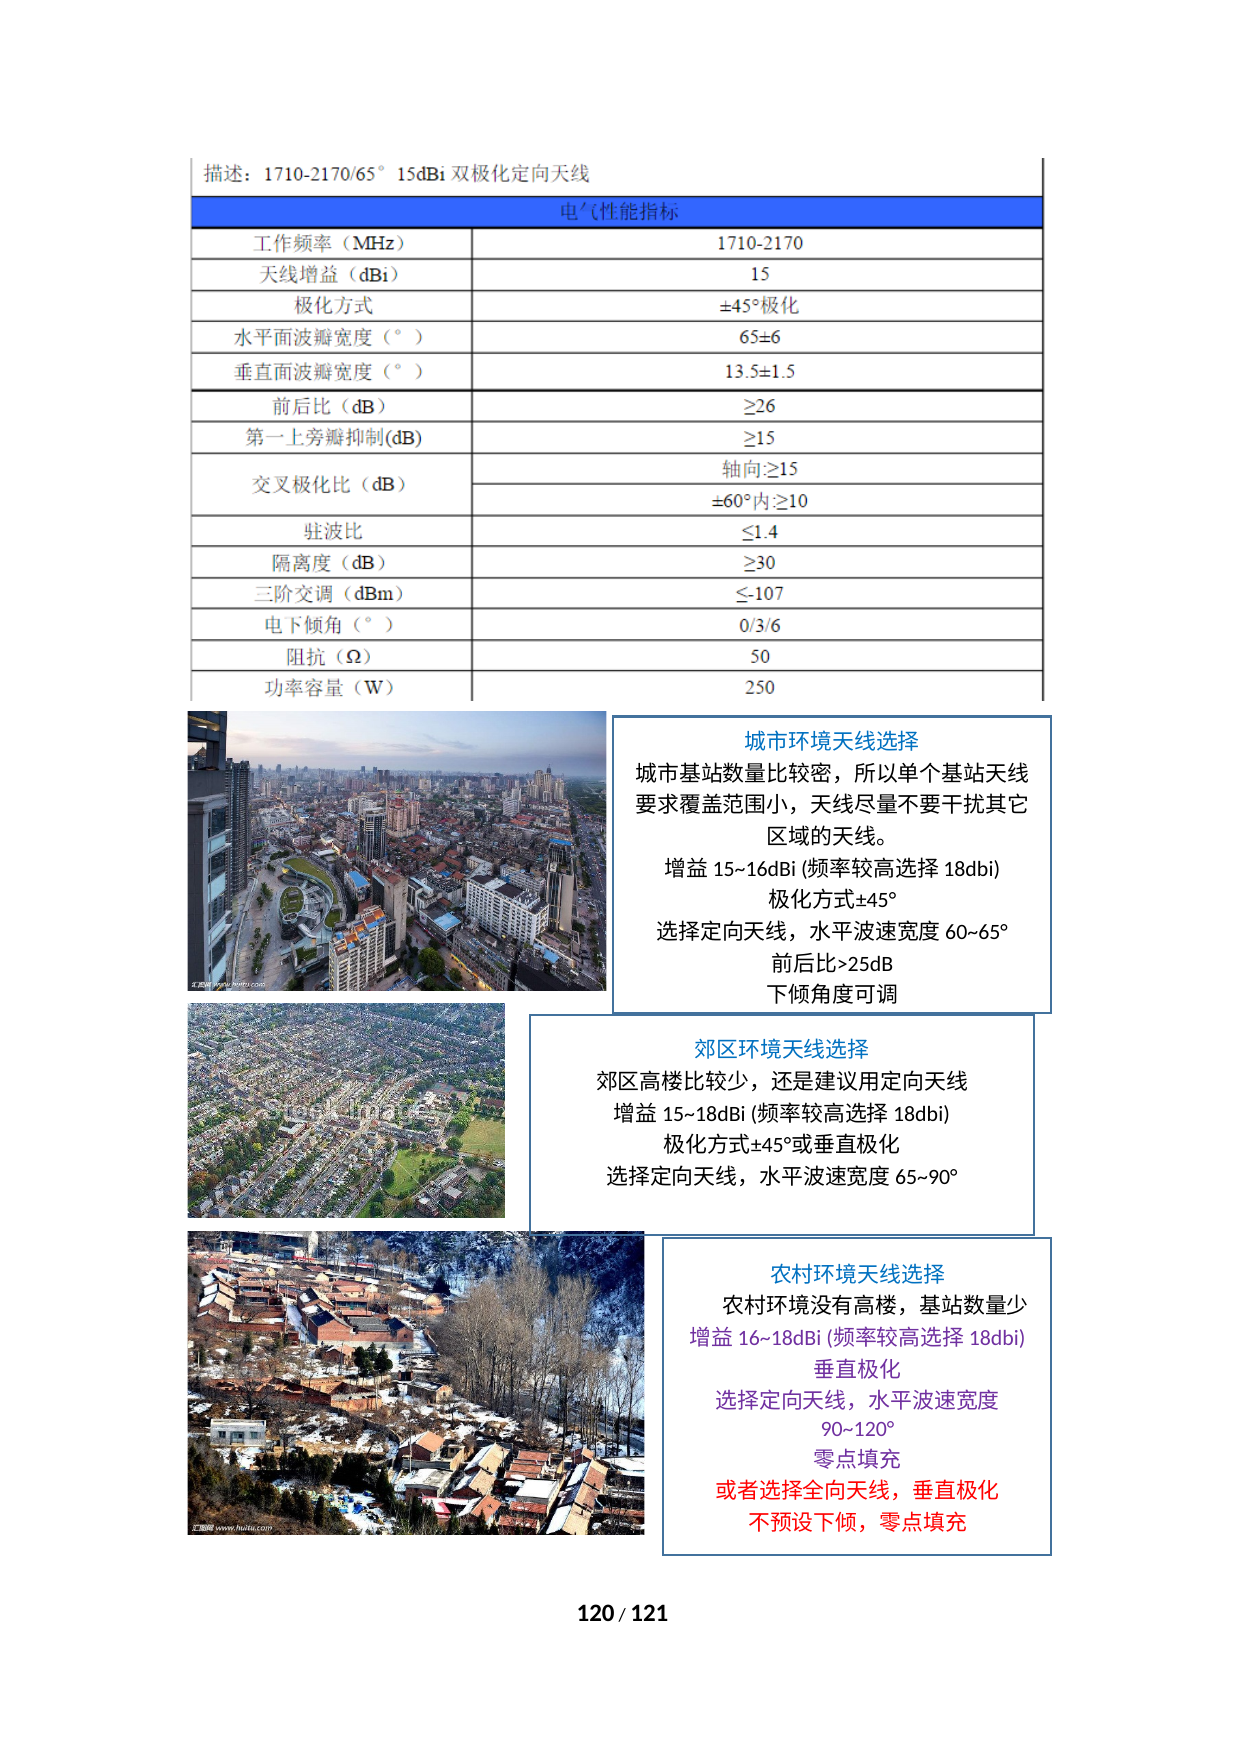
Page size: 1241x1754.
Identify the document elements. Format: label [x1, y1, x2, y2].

picture [187, 711, 607, 991]
picture [187, 1231, 645, 1535]
picture [187, 158, 1053, 701]
picture [187, 1003, 505, 1218]
